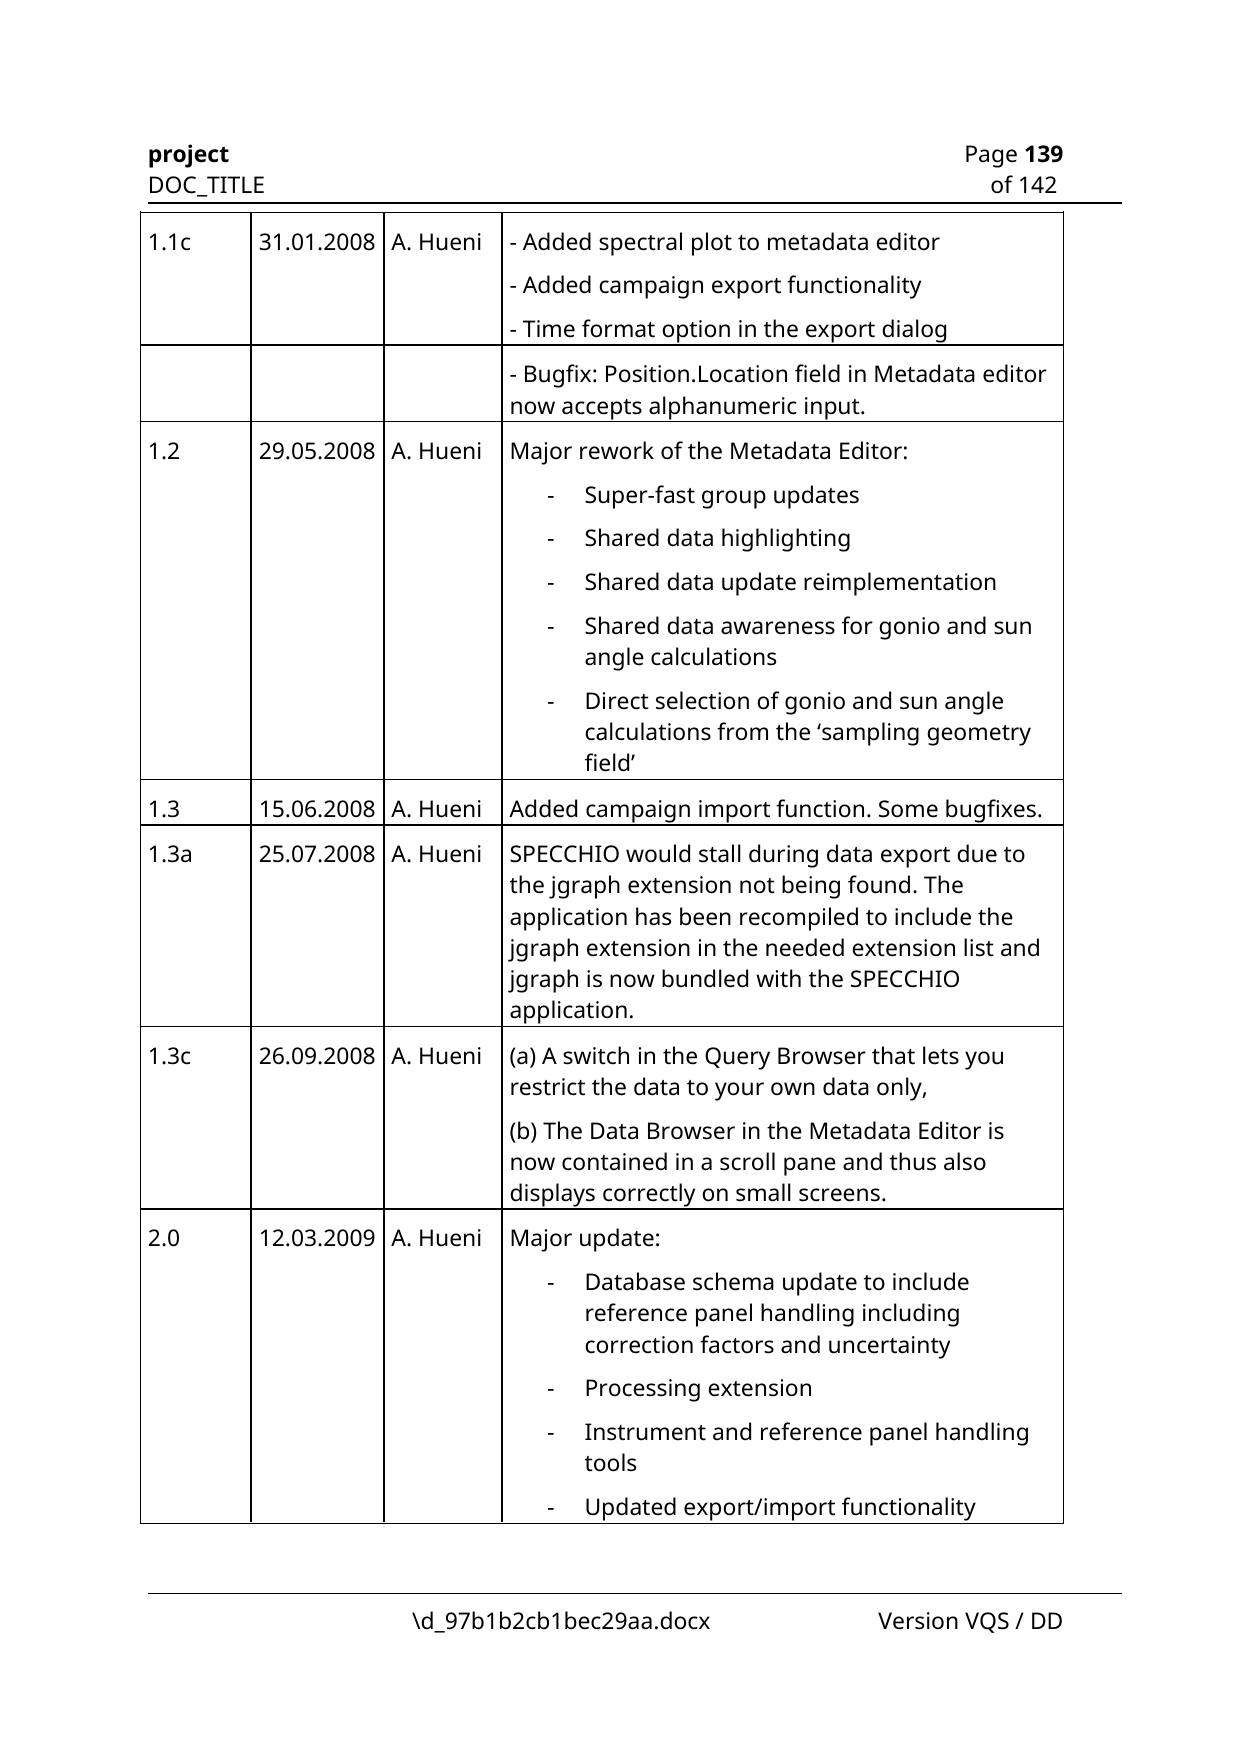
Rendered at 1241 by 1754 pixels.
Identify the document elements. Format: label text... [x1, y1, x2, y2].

table_cell 25.07.2008 [252, 826, 383, 1026]
table_cell 12.03.2009 [252, 1210, 383, 1522]
table_cell - Bugfix: Position.Location field in Metadata editor now accepts alphanumeric input. [503, 346, 1063, 421]
table_cell Major rework of the Metadata Editor: Super-fast group updates Shared data highlighting Shared data update reimplementation Shared data awareness for gonio and sun angle calculations Direct selection of gonio and sun angle calculations from the ‘sampling geometry field’ [503, 422, 1063, 779]
table_cell A. Hueni [385, 213, 501, 344]
table_cell 1.3c [141, 1027, 250, 1208]
table_cell 29.05.2008 [252, 422, 383, 779]
table_cell 1.3a [141, 826, 250, 1026]
table_cell A. Hueni [385, 1210, 501, 1522]
table_cell [252, 346, 383, 421]
table_cell [141, 346, 250, 421]
table_cell (a) A switch in the Query Browser that lets you restrict the data to your own data only, (b) The Data Browser in the Metadata Editor is now contained in a scroll pane and thus also displays correctly on small screens. [503, 1027, 1063, 1208]
table_cell [385, 346, 501, 421]
table_cell A. Hueni [385, 422, 501, 779]
table_cell A. Hueni [385, 826, 501, 1026]
table_cell 2.0 [141, 1210, 250, 1522]
table_cell 1.3 [141, 780, 250, 824]
table_cell - Added spectral plot to metadata editor - Added campaign export functionality - Time format option in the export dialog [503, 213, 1063, 344]
table_cell 31.01.2008 [252, 213, 383, 344]
table_cell Added campaign import function. Some bugfixes. [503, 780, 1063, 824]
table_cell A. Hueni [385, 780, 501, 824]
table_cell 1.1c [141, 213, 250, 344]
table_cell 26.09.2008 [252, 1027, 383, 1208]
table_cell Major update: Database schema update to include reference panel handling including correction factors and uncertainty Processing extension Instrument and reference panel handling tools Updated export/import functionality [503, 1210, 1063, 1522]
table_cell 1.2 [141, 422, 250, 779]
table_cell A. Hueni [385, 1027, 501, 1208]
table_cell 15.06.2008 [252, 780, 383, 824]
table_cell SPECCHIO would stall during data export due to the jgraph extension not being found. The application has been recompiled to include the jgraph extension in the needed extension list and jgraph is now bundled with the SPECCHIO application. [503, 826, 1063, 1026]
